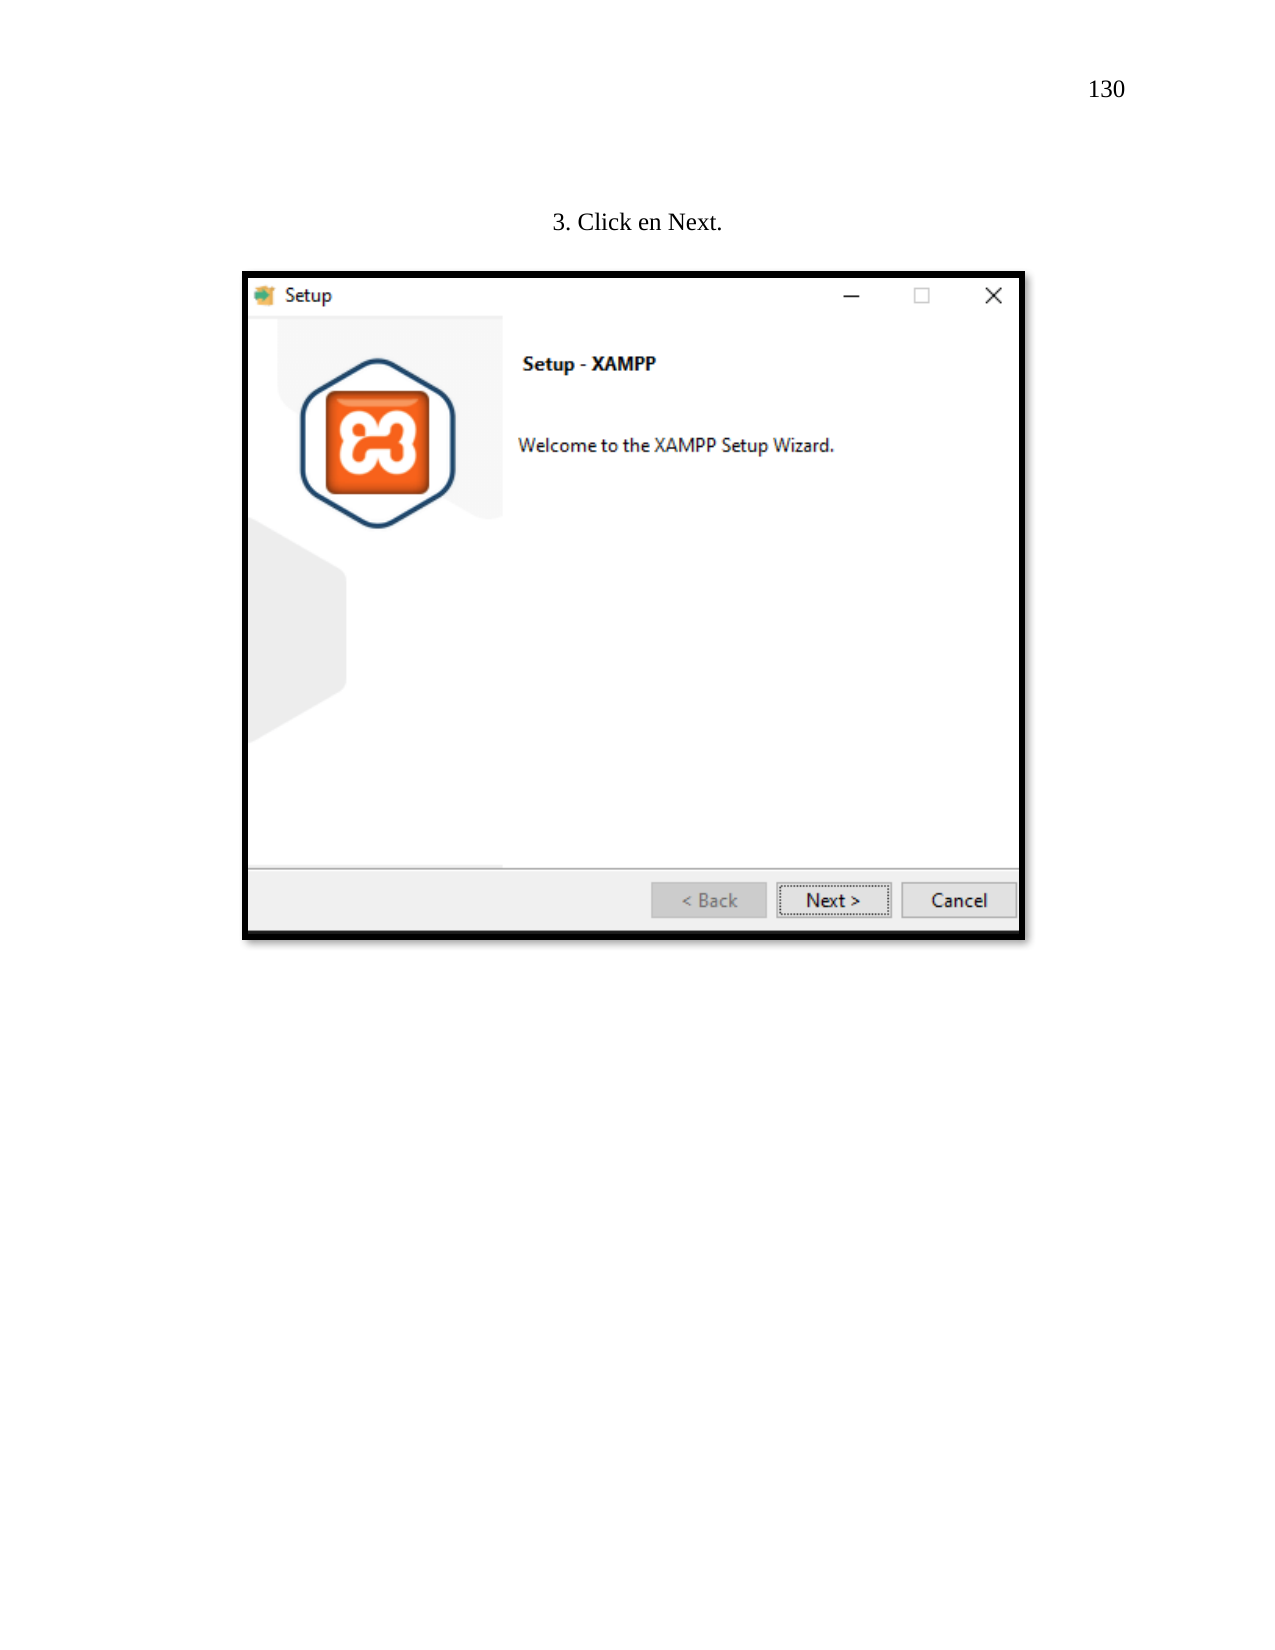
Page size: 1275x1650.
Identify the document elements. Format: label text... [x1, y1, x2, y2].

picture [248, 278, 1019, 934]
